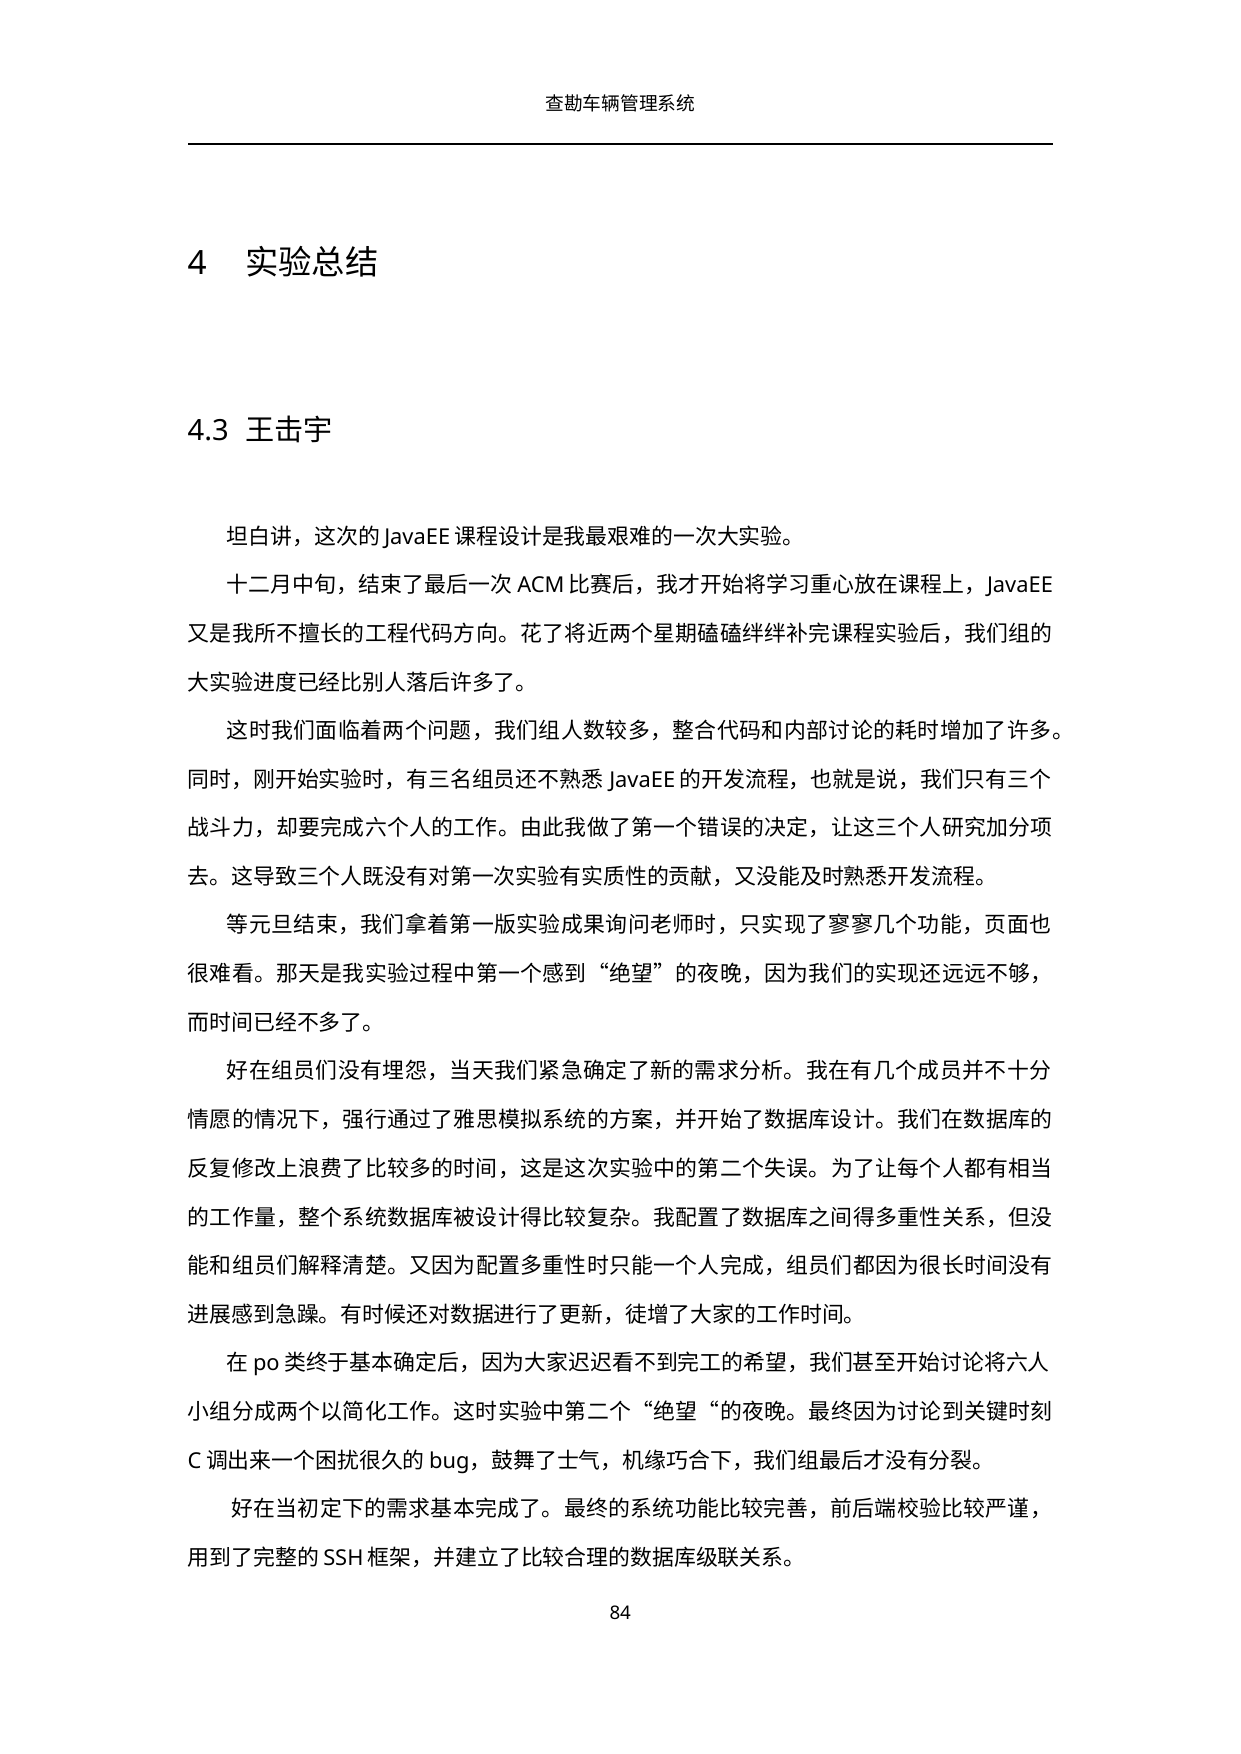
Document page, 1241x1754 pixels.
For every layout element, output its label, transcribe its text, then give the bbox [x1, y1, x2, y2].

text 等元旦结束，我们拿着第一版实验成果询问老师时，只实现了寥寥几个功能，页面也很难看。那天是我实验过程中第一个感到“绝望”的夜晚，因为我们的实现还远远不够，而时间已经不多了。 [187, 907, 1053, 1037]
subtitle 王击宇 [187, 395, 1053, 460]
text 这时我们面临着两个问题，我们组人数较多，整合代码和内部讨论的耗时增加了许多。同时，刚开始实验时，有三名组员还不熟悉JavaEE的开发流程，也就是说，我们只有三个战斗力，却要完成六个人的工作。由此我做了第一个错误的决定，让这三个人研究加分项去。这导致三个人既没有对第一次实验有实质性的贡献，又没能及时熟悉开发流程。 [187, 712, 1053, 891]
text 十二月中旬，结束了最后一次ACM比赛后，我才开始将学习重心放在课程上，JavaEE又是我所不擅长的工程代码方向。花了将近两个星期磕磕绊绊补完课程实验后，我们组的大实验进度已经比别人落后许多了。 [187, 567, 1053, 697]
subtitle 实验总结 [187, 228, 1053, 293]
text 坦白讲，这次的JavaEE课程设计是我最艰难的一次大实验。 [227, 518, 1053, 551]
text 好在当初定下的需求基本完成了。最终的系统功能比较完善，前后端校验比较严谨，用到了完整的SSH框架，并建立了比较合理的数据库级联关系。 [187, 1491, 1053, 1572]
text 在po类终于基本确定后，因为大家迟迟看不到完工的希望，我们甚至开始讨论将六人小组分成两个以简化工作。这时实验中第二个“绝望“的夜晚。最终因为讨论到关键时刻，C调出来一个困扰很久的bug，鼓舞了士气，机缘巧合下，我们组最后才没有分裂。 [187, 1345, 1053, 1475]
text 好在组员们没有埋怨，当天我们紧急确定了新的需求分析。我在有几个成员并不十分情愿的情况下，强行通过了雅思模拟系统的方案，并开始了数据库设计。我们在数据库的反复修改上浪费了比较多的时间，这是这次实验中的第二个失误。为了让每个人都有相当的工作量，整个系统数据库被设计得比较复杂。我配置了数据库之间得多重性关系，但没能和组员们解释清楚。又因为配置多重性时只能一个人完成，组员们都因为很长时间没有进展感到急躁。有时候还对数据进行了更新，徒增了大家的工作时间。 [187, 1053, 1053, 1329]
